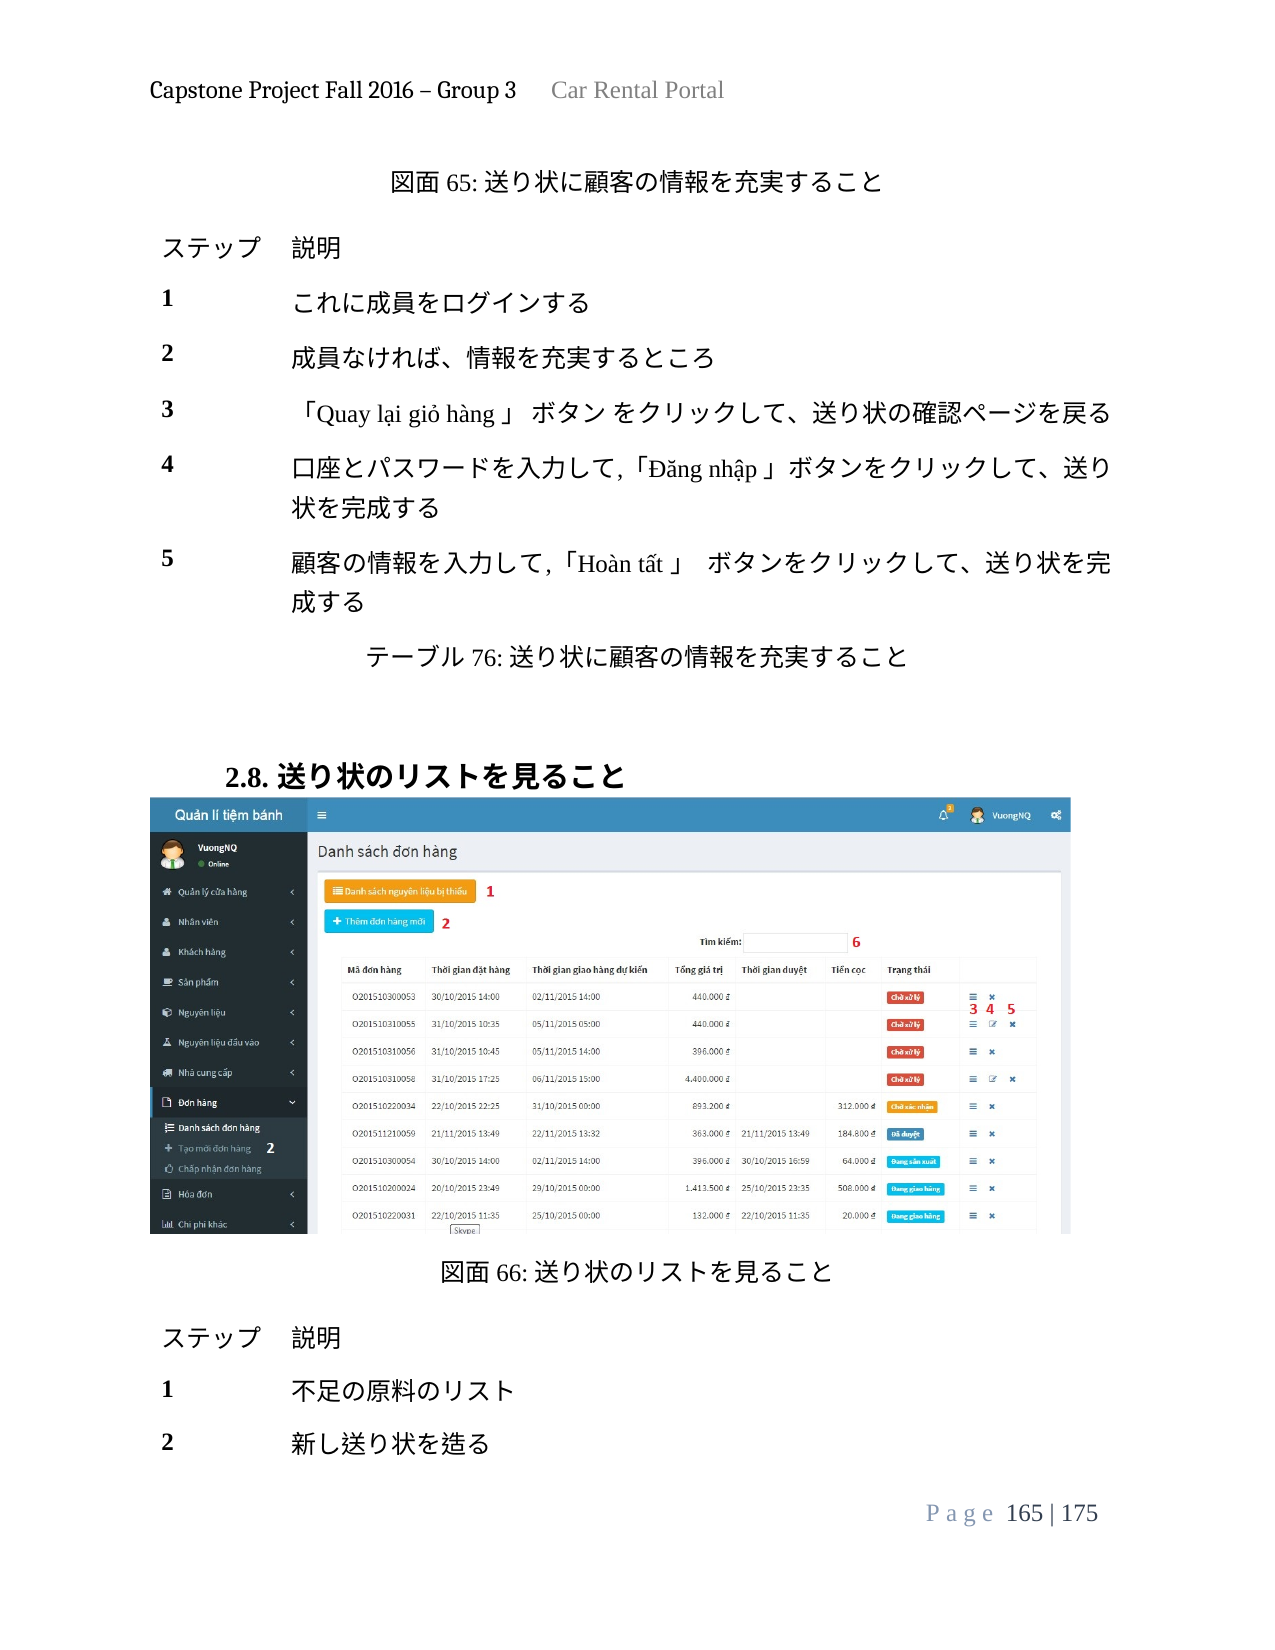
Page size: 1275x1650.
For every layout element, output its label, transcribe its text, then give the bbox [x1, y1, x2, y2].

text 図面 65: 送り状に顧客の情報を充実すること [150, 162, 1125, 198]
text テーブル 76: 送り状に顧客の情報を充実すること [150, 637, 1125, 674]
subtitle 送り状のリストを見ること [225, 753, 1125, 796]
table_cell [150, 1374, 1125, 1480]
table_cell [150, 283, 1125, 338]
picture [150, 797, 1071, 1234]
text 図面 66: 送り状のリストを見ること [150, 1253, 1125, 1289]
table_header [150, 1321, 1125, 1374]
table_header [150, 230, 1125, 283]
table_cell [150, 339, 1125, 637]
